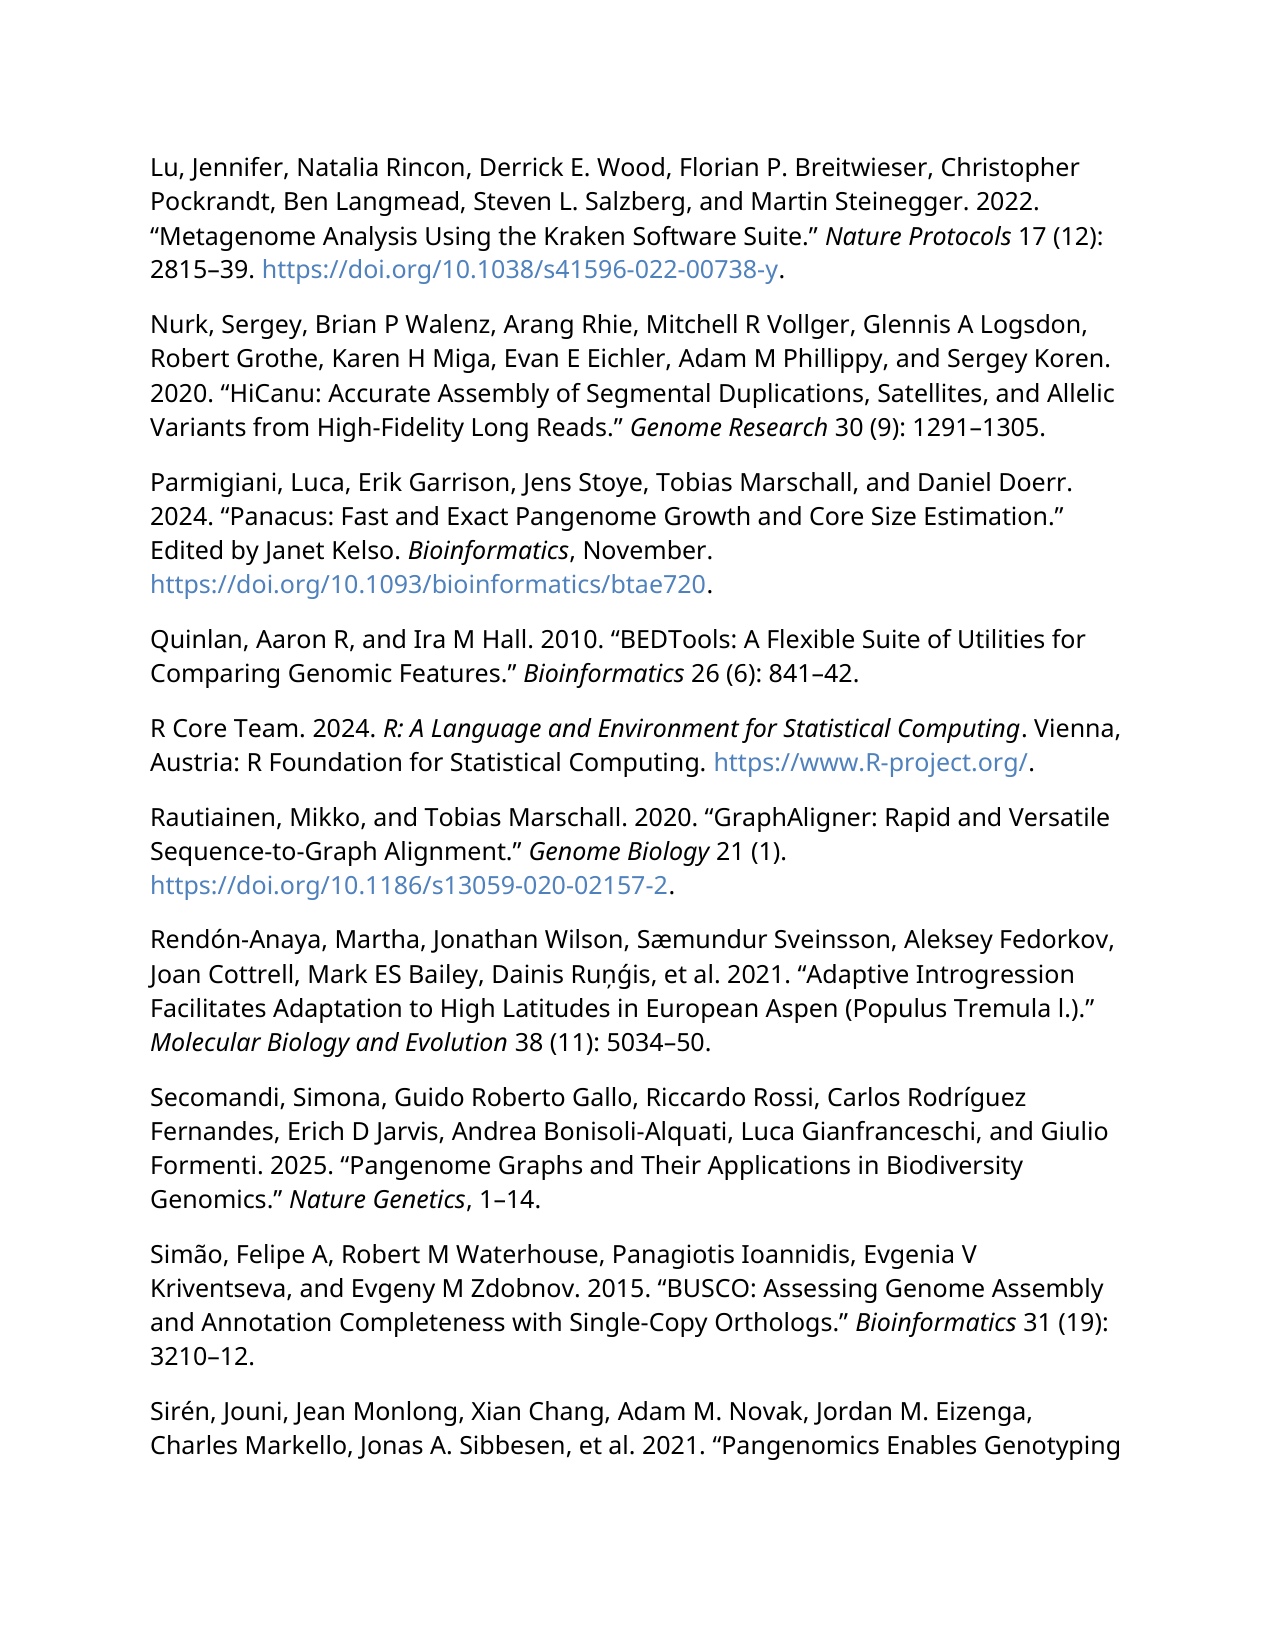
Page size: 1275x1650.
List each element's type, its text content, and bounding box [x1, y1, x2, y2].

text Lu, Jennifer, Natalia Rincon, Derrick E. Wood, Florian P. Breitwieser, Christopher Pockrandt, Ben Langmead, Steven L. Salzberg, and Martin Steinegger. 2022. “Metagenome Analysis Using the Kraken Software Suite.” Nature Protocols 17 (12): 2815–39. https://doi.org/10.1038/s41596-022-00738-y. [150, 150, 1125, 286]
text Simão, Felipe A, Robert M Waterhouse, Panagiotis Ioannidis, Evgenia V Kriventseva, and Evgeny M Zdobnov. 2015. “BUSCO: Assessing Genome Assembly and Annotation Completeness with Single-Copy Orthologs.” Bioinformatics 31 (19): 3210–12. [150, 1236, 1125, 1373]
text Parmigiani, Luca, Erik Garrison, Jens Stoye, Tobias Marschall, and Daniel Doerr. 2024. “Panacus: Fast and Exact Pangenome Growth and Core Size Estimation.” Edited by Janet Kelso. Bioinformatics, November. https://doi.org/10.1093/bioinformatics/btae720. [150, 464, 1125, 600]
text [150, 1393, 1125, 1462]
text Quinlan, Aaron R, and Ira M Hall. 2010. “BEDTools: A Flexible Suite of Utilities for Comparing Genomic Features.” Bioinformatics 26 (6): 841–42. [150, 621, 1125, 689]
text R Core Team. 2024. R: A Language and Environment for Statistical Computing. Vienna, Austria: R Foundation for Statistical Computing. https://www.R-project.org/. [150, 710, 1125, 778]
text Nurk, Sergey, Brian P Walenz, Arang Rhie, Mitchell R Vollger, Glennis A Logsdon, Robert Grothe, Karen H Miga, Evan E Eichler, Adam M Phillippy, and Sergey Koren. 2020. “HiCanu: Accurate Assembly of Segmental Duplications, Satellites, and Allelic Variants from High-Fidelity Long Reads.” Genome Research 30 (9): 1291–1305. [150, 307, 1125, 443]
text Secomandi, Simona, Guido Roberto Gallo, Riccardo Rossi, Carlos Rodrı́guez Fernandes, Erich D Jarvis, Andrea Bonisoli-Alquati, Luca Gianfranceschi, and Giulio Formenti. 2025. “Pangenome Graphs and Their Applications in Biodiversity Genomics.” Nature Genetics, 1–14. [150, 1079, 1125, 1216]
text Rendón-Anaya, Martha, Jonathan Wilson, Sæmundur Sveinsson, Aleksey Fedorkov, Joan Cottrell, Mark ES Bailey, Dainis Ruņǵis, et al. 2021. “Adaptive Introgression Facilitates Adaptation to High Latitudes in European Aspen (Populus Tremula l.).” Molecular Biology and Evolution 38 (11): 5034–50. [150, 922, 1125, 1058]
text Rautiainen, Mikko, and Tobias Marschall. 2020. “GraphAligner: Rapid and Versatile Sequence-to-Graph Alignment.” Genome Biology 21 (1). https://doi.org/10.1186/s13059-020-02157-2. [150, 799, 1125, 901]
